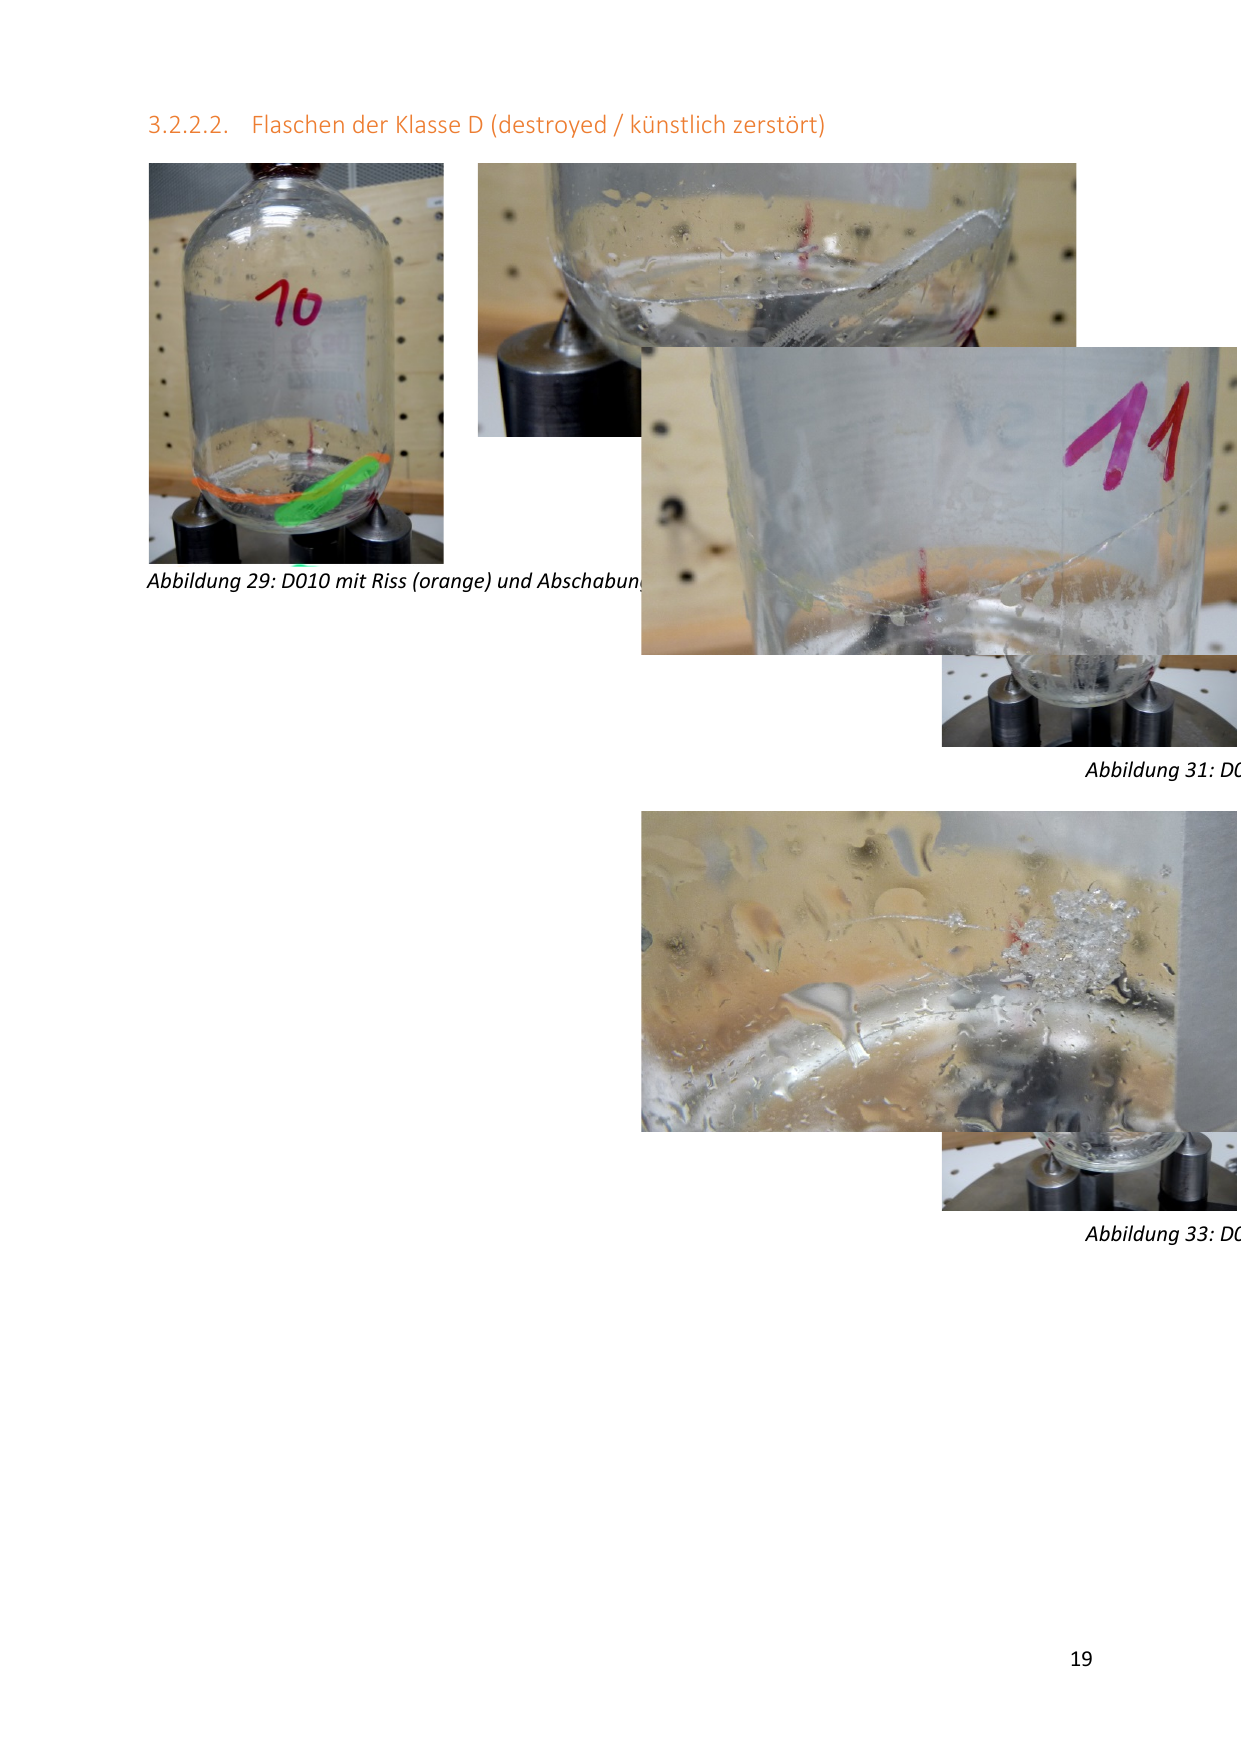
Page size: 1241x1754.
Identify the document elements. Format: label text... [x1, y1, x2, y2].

subtitle Flaschen der Klasse D (destroyed / künstlich zerstört) [148, 108, 1093, 141]
picture [640, 811, 1237, 1208]
picture [146, 163, 443, 566]
picture [476, 163, 1237, 744]
